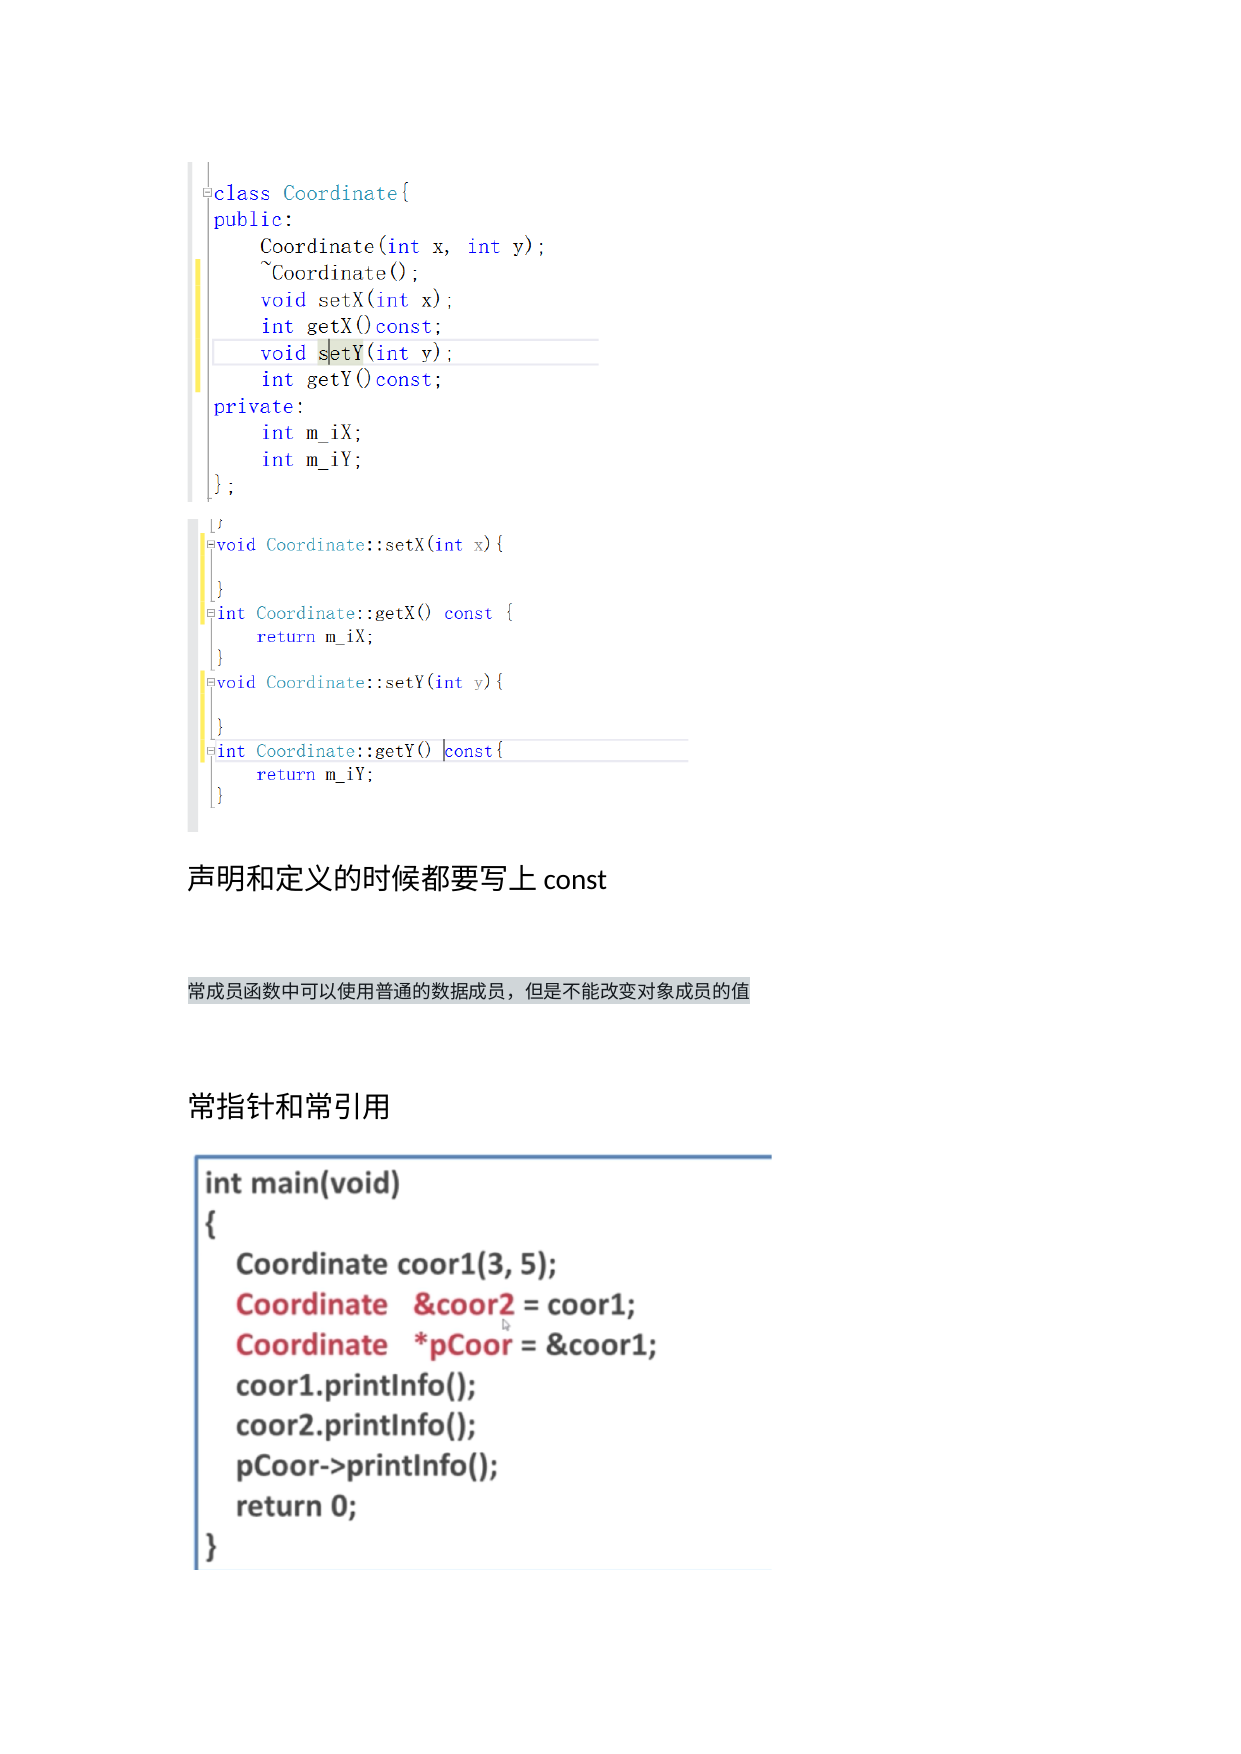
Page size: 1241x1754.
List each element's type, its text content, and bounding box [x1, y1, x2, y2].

text 常成员函数中可以使用普通的数据成员，但是不能改变对象成员的值 [187, 974, 1053, 1007]
text 常指针和常引用 [187, 1072, 1053, 1137]
picture [187, 1137, 772, 1570]
picture [187, 519, 689, 832]
text 声明和定义的时候都要写上const [187, 844, 1053, 909]
picture [187, 162, 599, 502]
